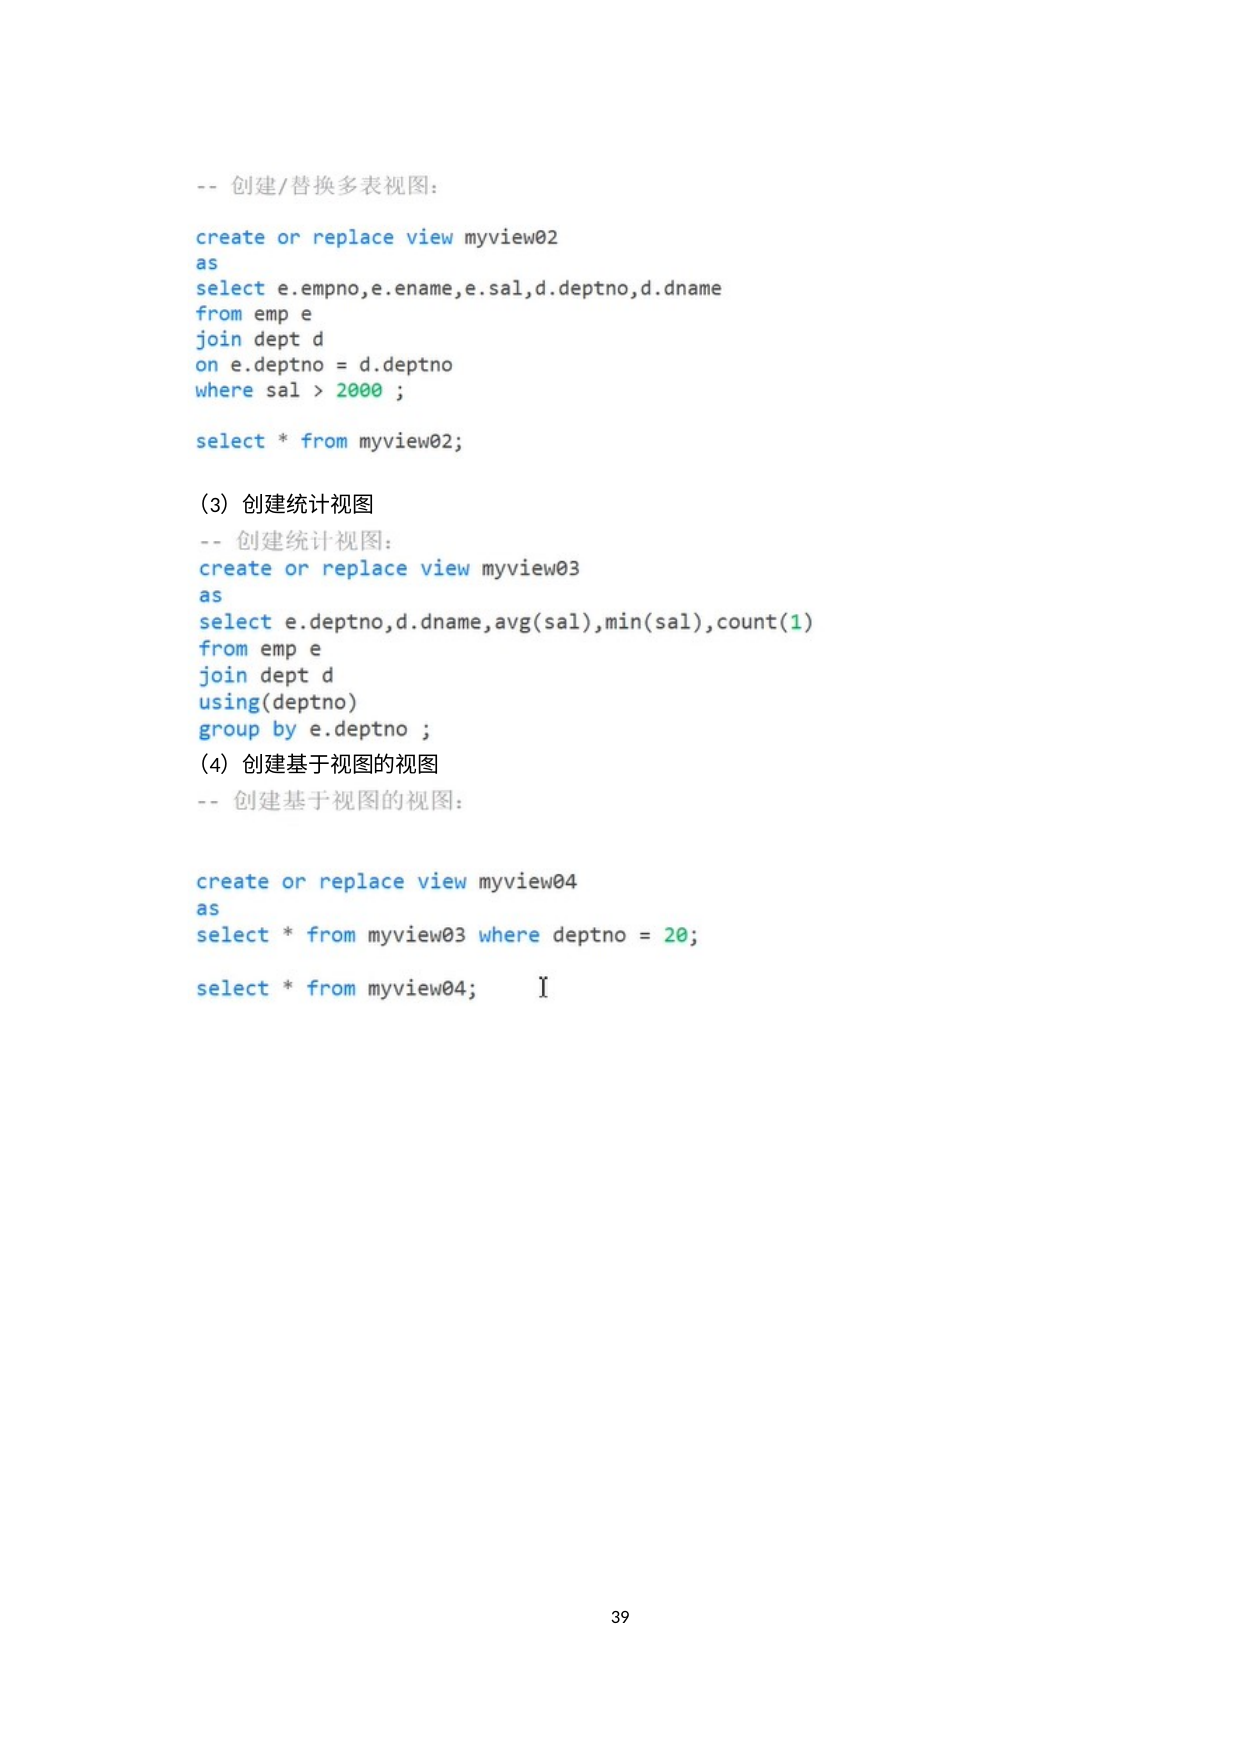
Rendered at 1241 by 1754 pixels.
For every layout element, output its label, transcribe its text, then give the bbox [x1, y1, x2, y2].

text （3）创建统计视图 [187, 487, 1053, 519]
picture [187, 162, 734, 459]
picture [187, 779, 706, 1006]
picture [187, 519, 827, 745]
text （4）创建基于视图的视图 [187, 747, 1053, 779]
